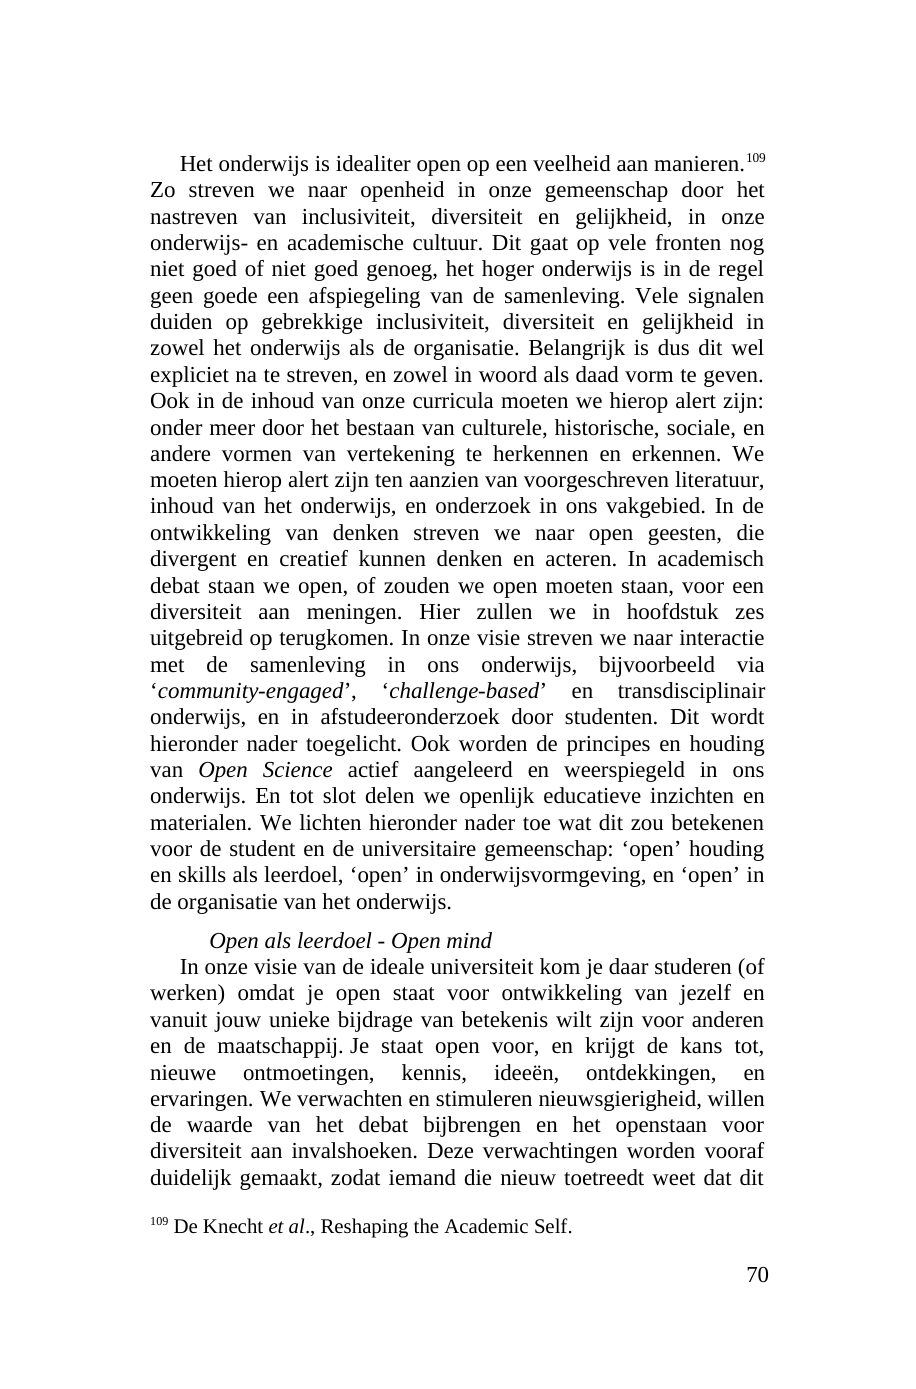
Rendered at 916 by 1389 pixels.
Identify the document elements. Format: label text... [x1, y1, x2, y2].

subtitle Open als leerdoel - Open mind [209, 927, 766, 953]
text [150, 953, 766, 1190]
text Het onderwijs is idealiter open op een veelheid aan manieren. Zo streven we naar openheid in onze gemeenschap door het nastreven van inclusiviteit, diversiteit en gelijkheid, in onze onderwijs- en academische cultuur. Dit gaat op vele fronten nog niet goed of niet goed genoeg, het hoger onderwijs is in de regel geen goede een afspiegeling van de samenleving. Vele signalen duiden op gebrekkige inclusiviteit, diversiteit en gelijkheid in zowel het onderwijs als de organisatie. Belangrijk is dus dit wel expliciet na te streven, en zowel in woord als daad vorm te geven. Ook in de inhoud van onze curricula moeten we hierop alert zijn: onder meer door het bestaan van culturele, historische, sociale, en andere vormen van vertekening te herkennen en erkennen. We moeten hierop alert zijn ten aanzien van voorgeschreven literatuur, inhoud van het onderwijs, en onderzoek in ons vakgebied. In de ontwikkeling van denken streven we naar open geesten, die divergent en creatief kunnen denken en acteren. In academisch debat staan we open, of zouden we open moeten staan, voor een diversiteit aan meningen. Hier zullen we in hoofdstuk zes uitgebreid op terugkomen. In onze visie streven we naar interactie met de samenleving in ons onderwijs, bijvoorbeeld via ‘community-engaged’, ‘challenge-based’ en transdisciplinair onderwijs, en in afstudeeronderzoek door studenten. Dit wordt hieronder nader toegelicht. Ook worden de principes en houding van Open Science actief aangeleerd en weerspiegeld in ons onderwijs. En tot slot delen we openlijk educatieve inzichten en materialen. We lichten hieronder nader toe wat dit zou betekenen voor de student en de universitaire gemeenschap: ‘open’ houding en skills als leerdoel, ‘open’ in onderwijsvormgeving, en ‘open’ in de organisatie van het onderwijs. [150, 150, 766, 914]
